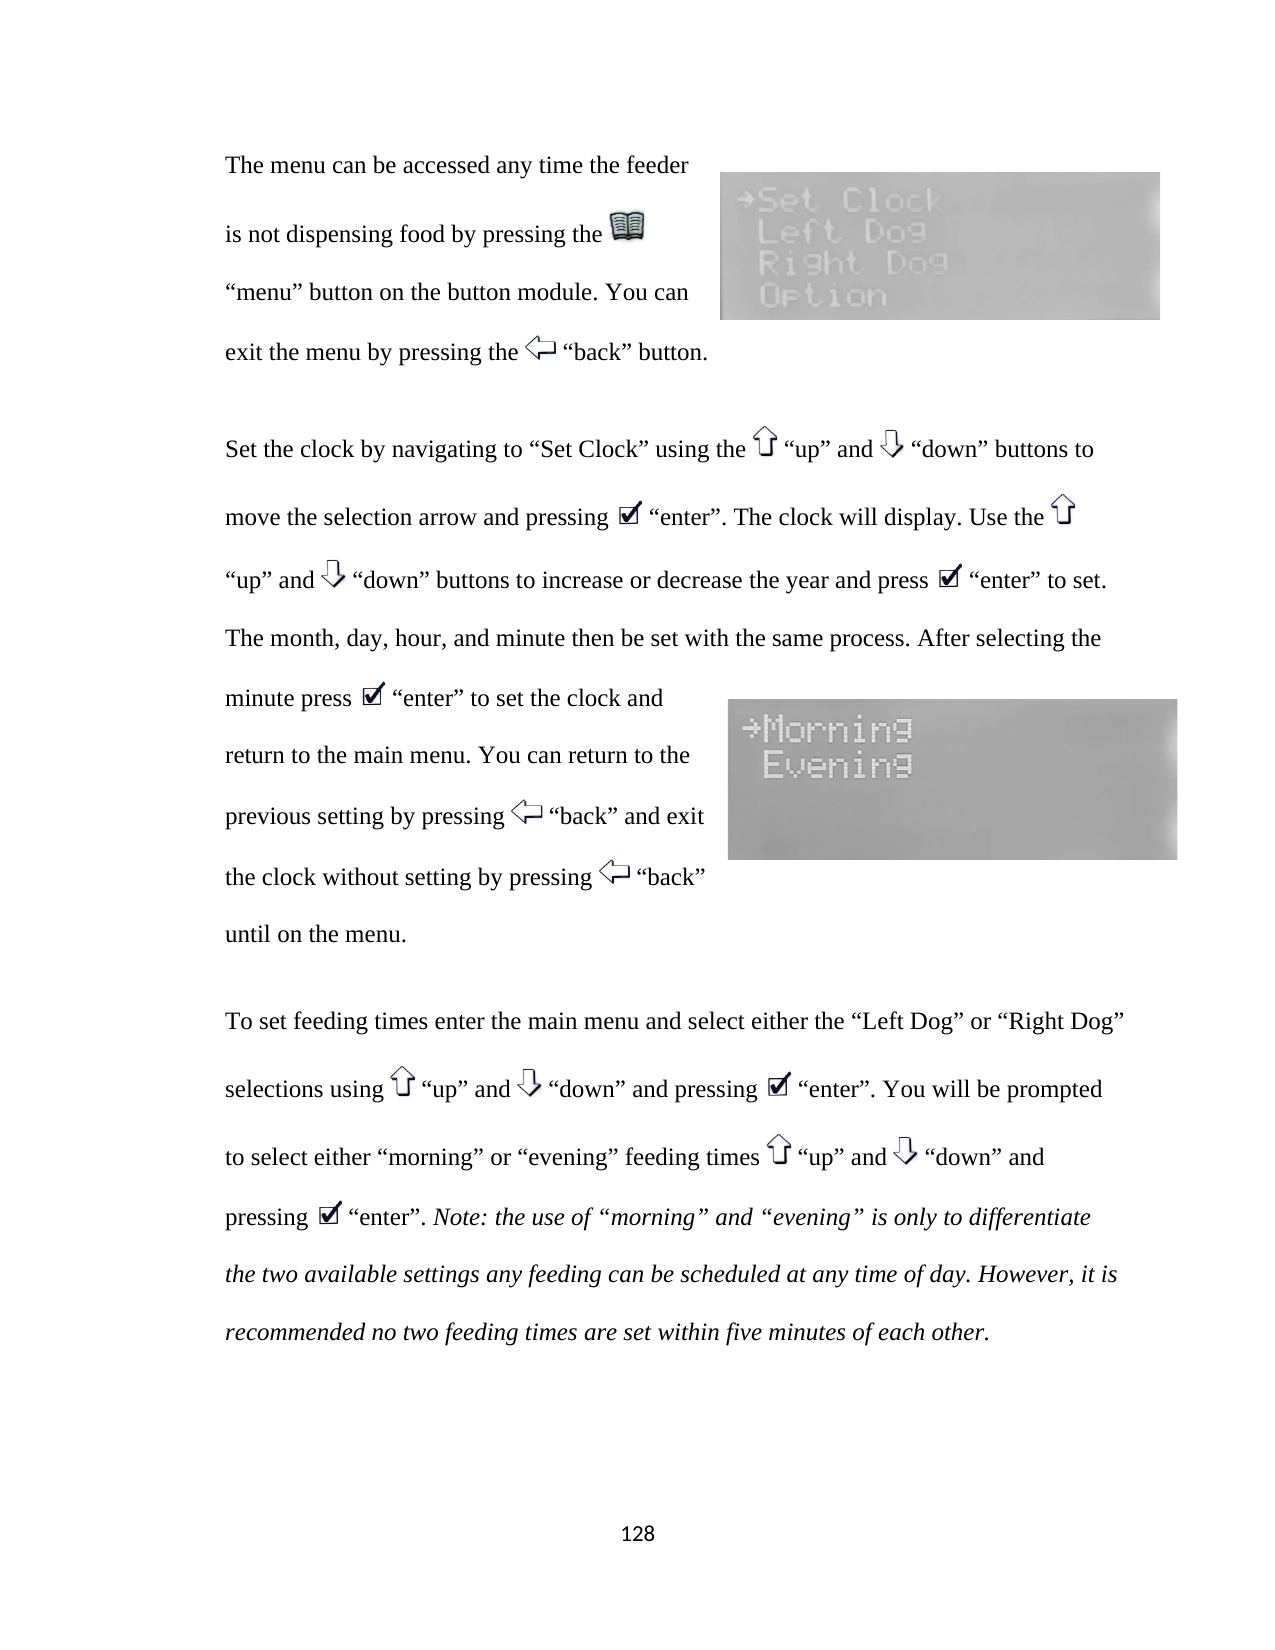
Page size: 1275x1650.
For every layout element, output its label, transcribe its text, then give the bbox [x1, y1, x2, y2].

picture [766, 1131, 792, 1165]
picture [879, 428, 905, 458]
picture [358, 680, 386, 707]
text To set feeding times enter the main menu and select either the “Left Dog” or “Right Dog” selections using “up” and “down” and pressing “enter”. You will be prompted to select either “morning” or “evening” feeding times “up” and “down” and pressing “enter”. Note: the use of “morning” and “evening” is only to differentiate the two available settings any feeding can be scheduled at any time of day. However, it is recommended no two feeding times are set within five minutes of each other. [225, 1006, 1125, 1346]
text Set the clock by navigating to “Set Clock” using the “up” and “down” buttons to move the selection arrow and pressing “enter”. The clock will display. Use the “up” and “down” buttons to increase or decrease the year and press “enter” to set. The month, day, hour, and minute then be set with the same process. After selecting the minute press “enter” to set the clock and return to the main menu. You can return to the previous setting by pressing “back” and exit the clock without setting by pressing “back” until on the menu. [225, 424, 1125, 948]
picture [598, 858, 630, 885]
picture [608, 207, 645, 243]
picture [719, 172, 1161, 319]
picture [935, 562, 963, 589]
picture [314, 1199, 342, 1226]
picture [764, 1070, 792, 1097]
picture [752, 423, 778, 458]
picture [727, 699, 1177, 859]
picture [390, 1063, 415, 1097]
picture [615, 499, 643, 526]
picture [893, 1136, 919, 1165]
picture [516, 1068, 542, 1097]
picture [511, 798, 543, 825]
picture [1050, 491, 1075, 526]
picture [525, 334, 557, 361]
picture [320, 559, 346, 589]
